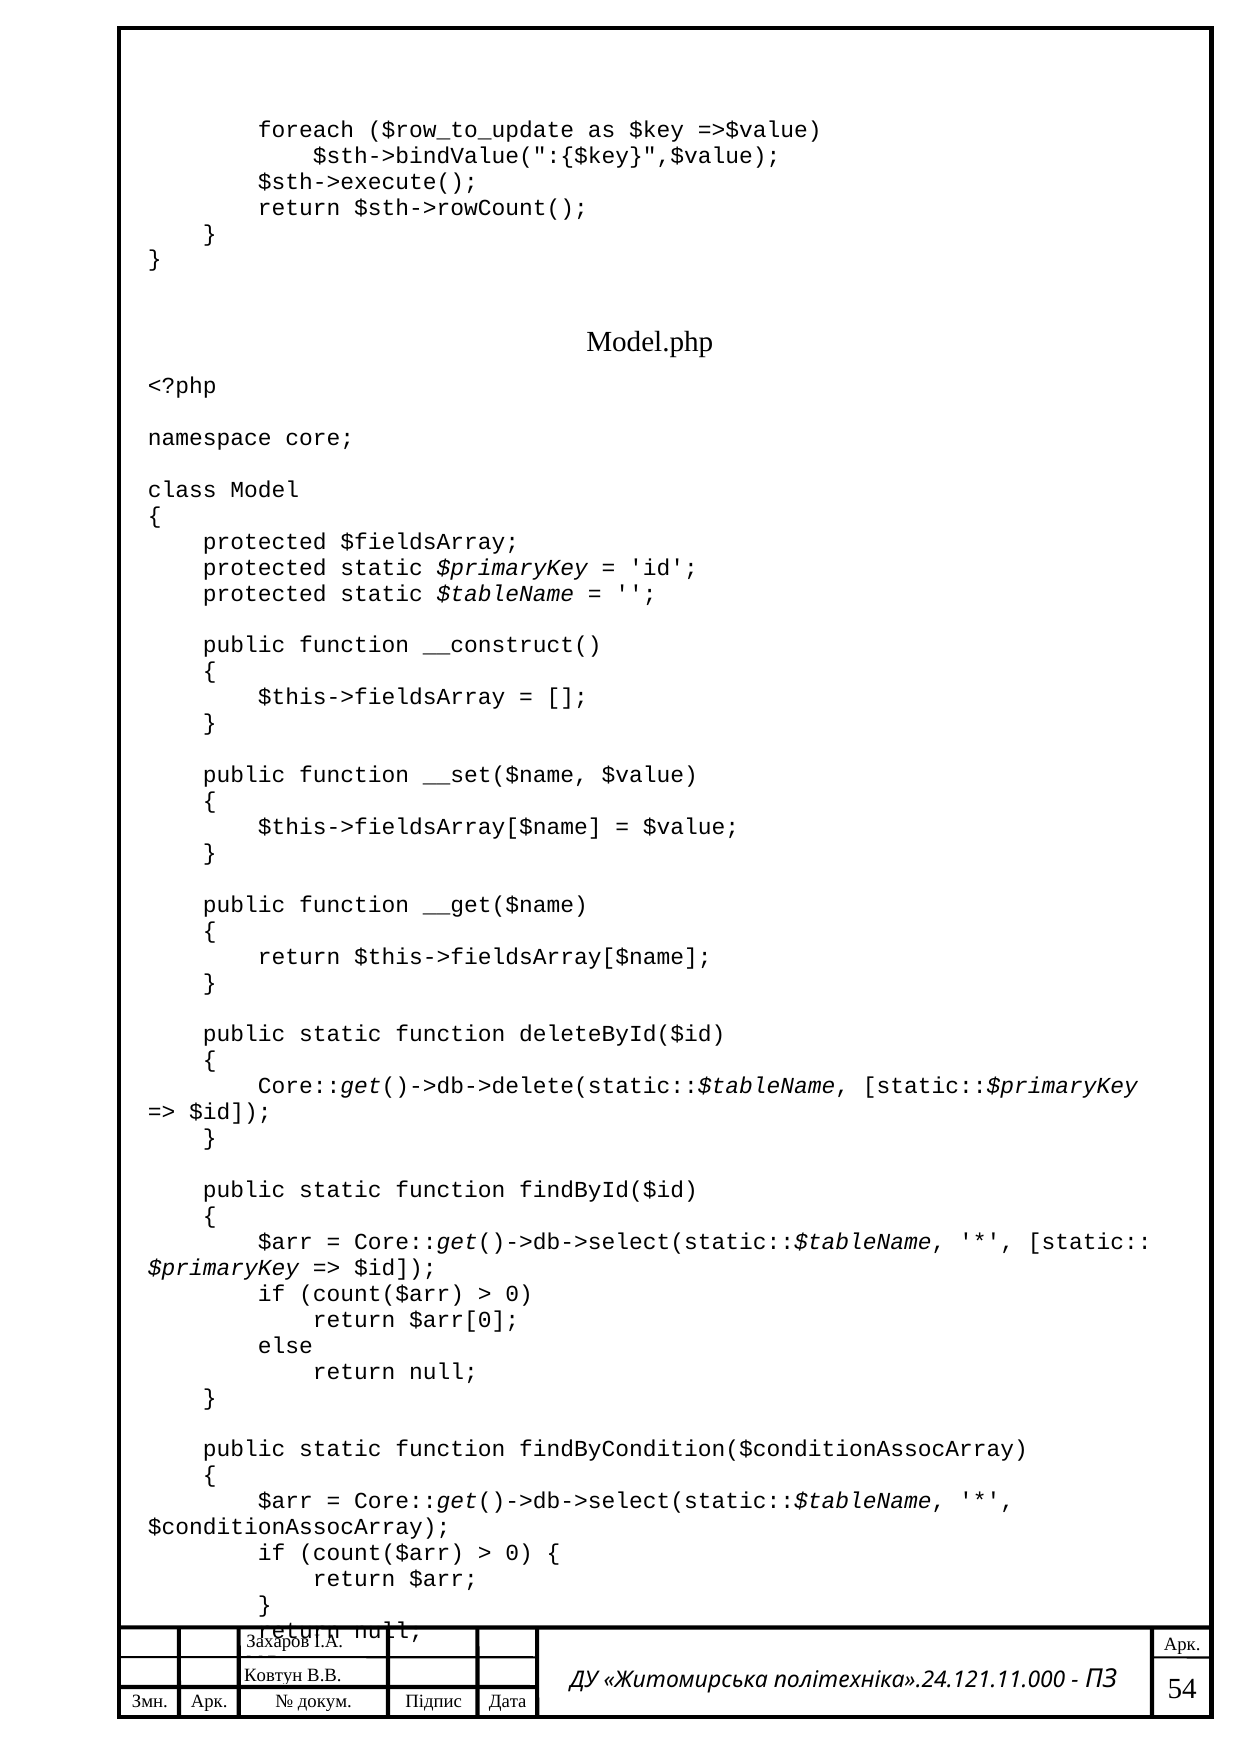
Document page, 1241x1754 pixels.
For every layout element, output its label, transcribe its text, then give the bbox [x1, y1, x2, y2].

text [148, 374, 1152, 1645]
text Model.php [148, 324, 1152, 358]
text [148, 118, 1152, 274]
